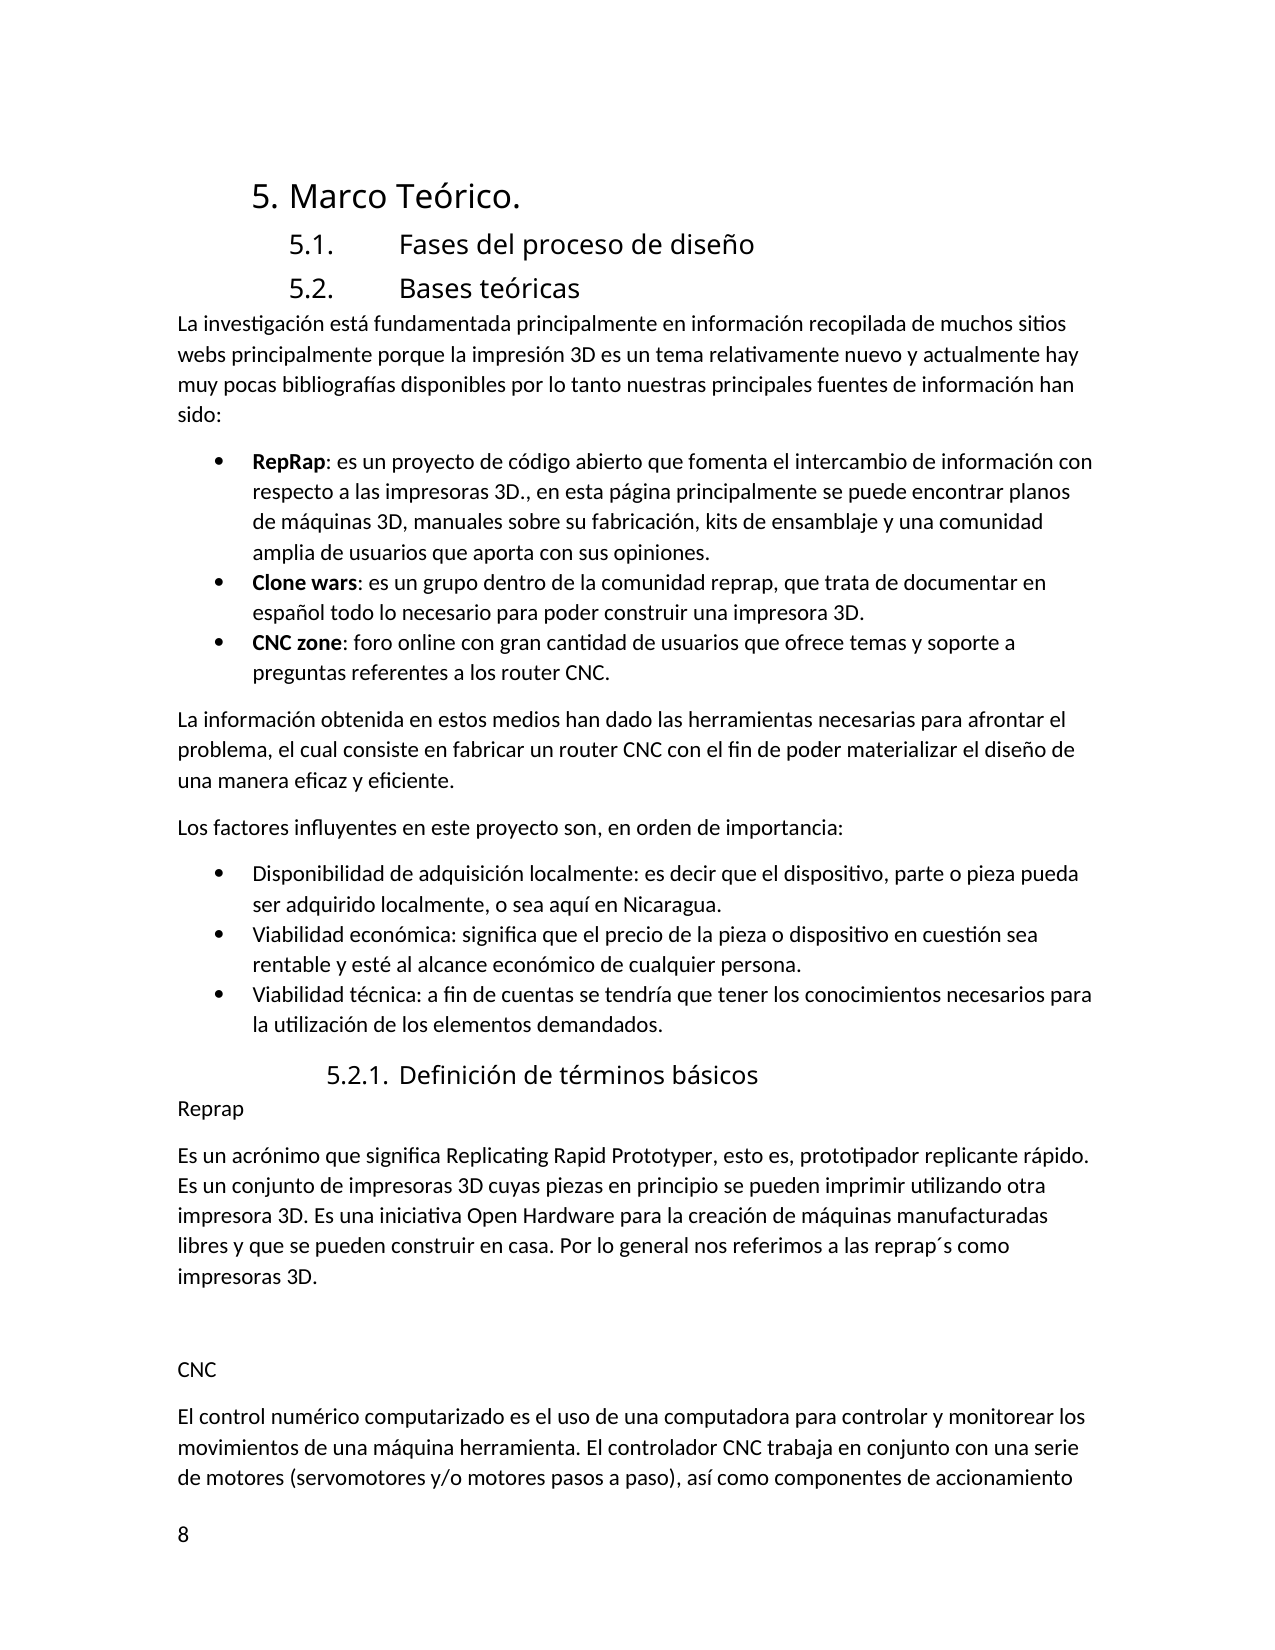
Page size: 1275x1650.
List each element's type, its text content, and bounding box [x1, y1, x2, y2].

list Viabilidad técnica: a fin de cuentas se tendría que tener los conocimientos necesarios para la utilización de los elementos demandados. [215, 980, 1098, 1038]
text La investigación está fundamentada principalmente en información recopilada de muchos sitios webs principalmente porque la impresión 3D es un tema relativamente nuevo y actualmente hay muy pocas bibliografías disponibles por lo tanto nuestras principales fuentes de información han sido: [177, 309, 1098, 428]
text Reprap [177, 1094, 1098, 1122]
list Viabilidad económica: significa que el precio de la pieza o dispositivo en cuestión sea rentable y esté al alcance económico de cualquier persona. [215, 920, 1098, 978]
subtitle Marco Teórico. [251, 173, 1098, 218]
list RepRap: es un proyecto de código abierto que fomenta el intercambio de información con respecto a las impresoras 3D., en esta página principalmente se puede encontrar planos de máquinas 3D, manuales sobre su fabricación, kits de ensamblaje y una comunidad amplia de usuarios que aporta con sus opiniones. [215, 447, 1098, 566]
subtitle Fases del proceso de diseño [288, 226, 1098, 263]
text Los factores influyentes en este proyecto son, en orden de importancia: [177, 813, 1098, 841]
subtitle Bases teóricas [288, 270, 1098, 307]
text Es un acrónimo que significa Replicating Rapid Prototyper, esto es, prototipador replicante rápido. Es un conjunto de impresoras 3D cuyas piezas en principio se pueden imprimir utilizando otra impresora 3D. Es una iniciativa Open Hardware para la creación de máquinas manufacturadas libres y que se pueden construir en casa. Por lo general nos referimos a las reprap´s como impresoras 3D. [177, 1141, 1098, 1290]
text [177, 1402, 1098, 1491]
list CNC zone: foro online con gran cantidad de usuarios que ofrece temas y soporte a preguntas referentes a los router CNC. [215, 628, 1098, 686]
subtitle Definición de términos básicos [326, 1057, 1098, 1091]
text La información obtenida en estos medios han dado las herramientas necesarias para afrontar el problema, el cual consiste en fabricar un router CNC con el fin de poder materializar el diseño de una manera eficaz y eficiente. [177, 705, 1098, 794]
list Clone wars: es un grupo dentro de la comunidad reprap, que trata de documentar en español todo lo necesario para poder construir una impresora 3D. [215, 568, 1098, 626]
list Disponibilidad de adquisición localmente: es decir que el dispositivo, parte o pieza pueda ser adquirido localmente, o sea aquí en Nicaragua. [215, 859, 1098, 918]
text CNC [177, 1356, 1098, 1384]
